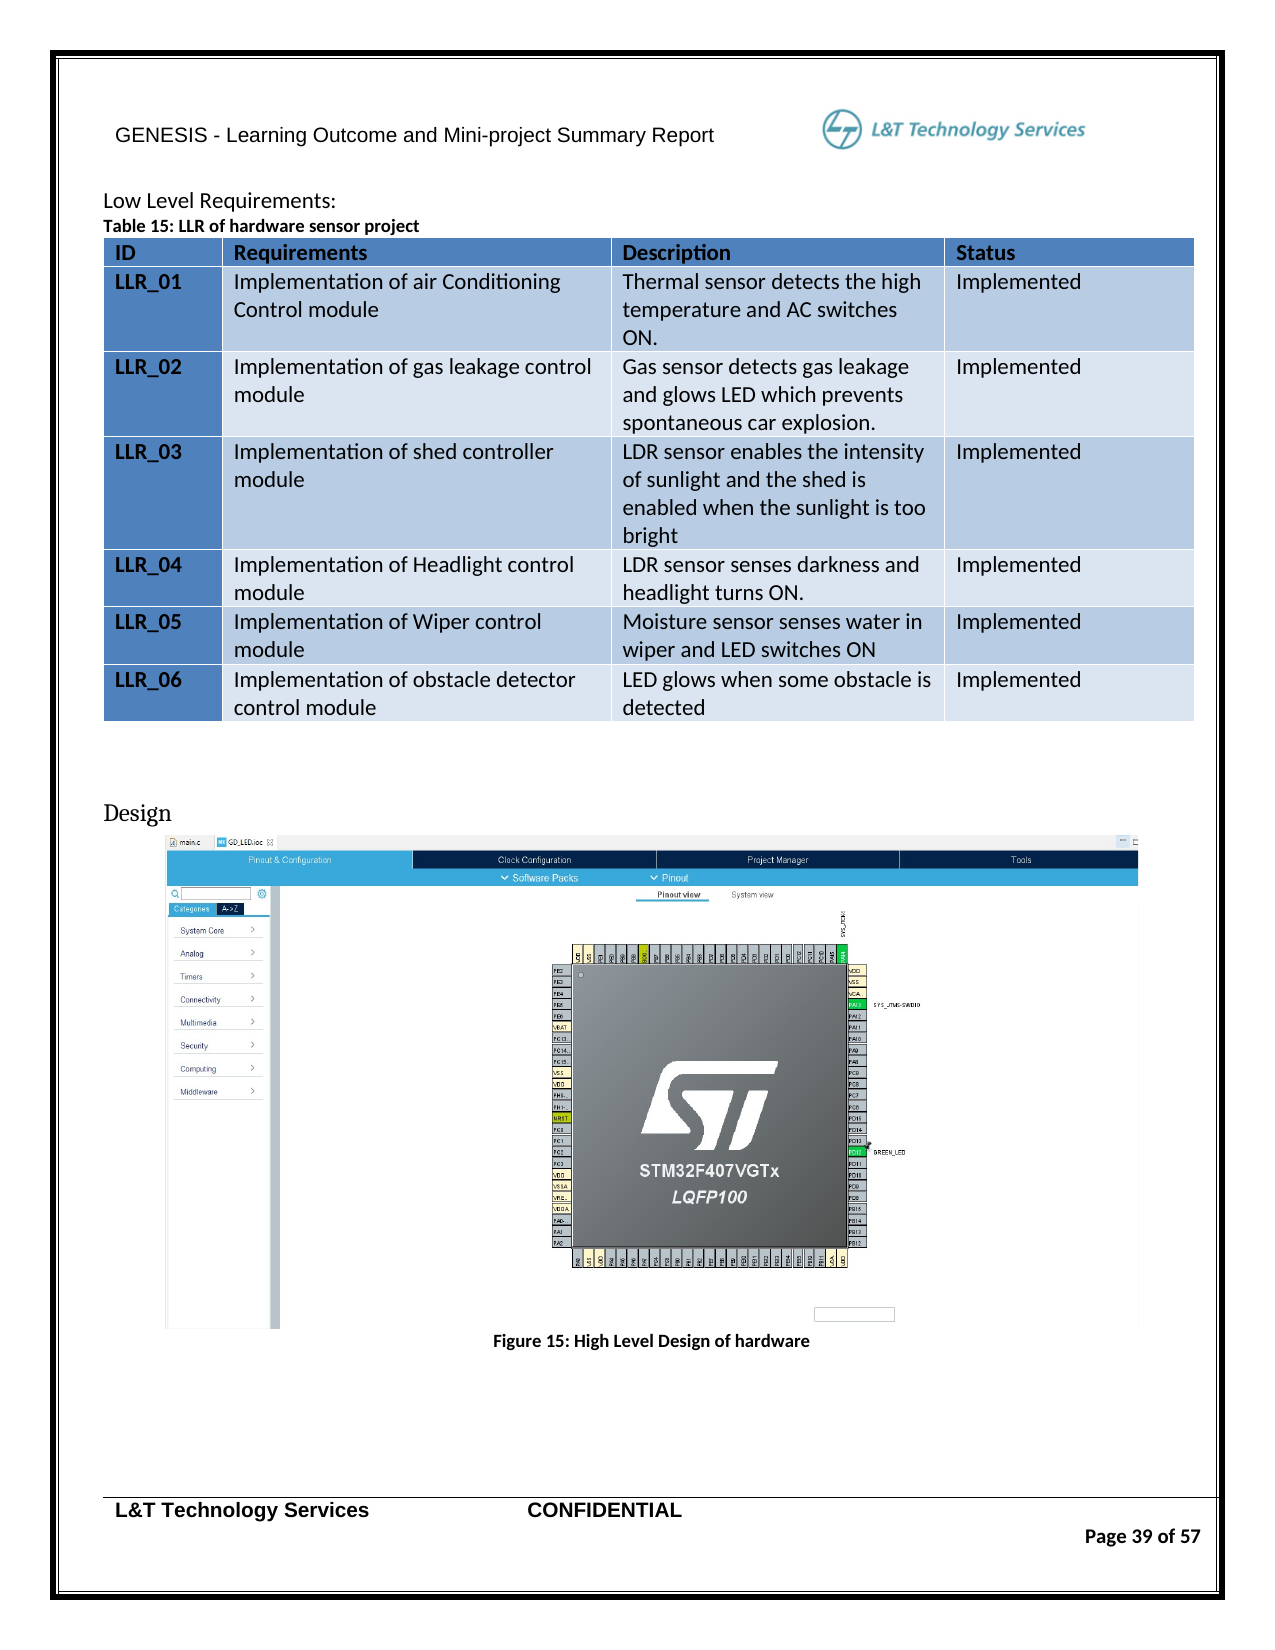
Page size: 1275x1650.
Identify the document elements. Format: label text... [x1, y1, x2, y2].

table_cell LLR_06 [104, 665, 222, 721]
table_cell LLR_03 [104, 437, 222, 549]
table_cell Implemented [945, 665, 1194, 721]
table_cell Implementation of obstacle detector control module [223, 665, 611, 721]
picture [820, 98, 1087, 162]
table_cell Implemented [945, 607, 1194, 664]
table_cell Gas sensor detects gas leakage and glows LED which prevents spontaneous car explosion. [612, 352, 944, 436]
table_cell Implementation of Wiper control module [223, 607, 611, 664]
subtitle Design [103, 799, 1162, 827]
text Figure 15: High Level Design of hardware [103, 1329, 1162, 1352]
table_cell LLR_01 [104, 267, 222, 351]
table_cell Implemented [945, 267, 1194, 351]
table_cell Thermal sensor detects the high temperature and AC switches ON. [612, 267, 944, 351]
table_cell Implementation of shed controller module [223, 437, 611, 549]
table_cell Implemented [945, 437, 1194, 549]
table_header Status [945, 238, 1194, 266]
table_cell LDR sensor enables the intensity of sunlight and the shed is enabled when the sunlight is too bright [612, 437, 944, 549]
table_cell LDR sensor senses darkness and headlight turns ON. [612, 550, 944, 606]
table_cell LED glows when some obstacle is detected [612, 665, 944, 721]
table_cell LLR_02 [104, 352, 222, 436]
table_cell Implementation of gas leakage control module [223, 352, 611, 436]
table_cell LLR_05 [104, 607, 222, 664]
table_header Requirements [223, 238, 611, 266]
table_cell Implementation of air Conditioning Control module [223, 267, 611, 351]
text Table 15: LLR of hardware sensor project [103, 214, 1162, 237]
text Low Level Requirements: [103, 186, 1162, 214]
table_cell LLR_04 [104, 550, 222, 606]
table_cell Implementation of Headlight control module [223, 550, 611, 606]
table_cell Moisture sensor senses water in wiper and LED switches ON [612, 607, 944, 664]
table_cell Implemented [945, 550, 1194, 606]
table_cell Implemented [945, 352, 1194, 436]
table_header Description [612, 238, 944, 266]
picture [165, 835, 1139, 1329]
table_header ID [104, 238, 222, 266]
